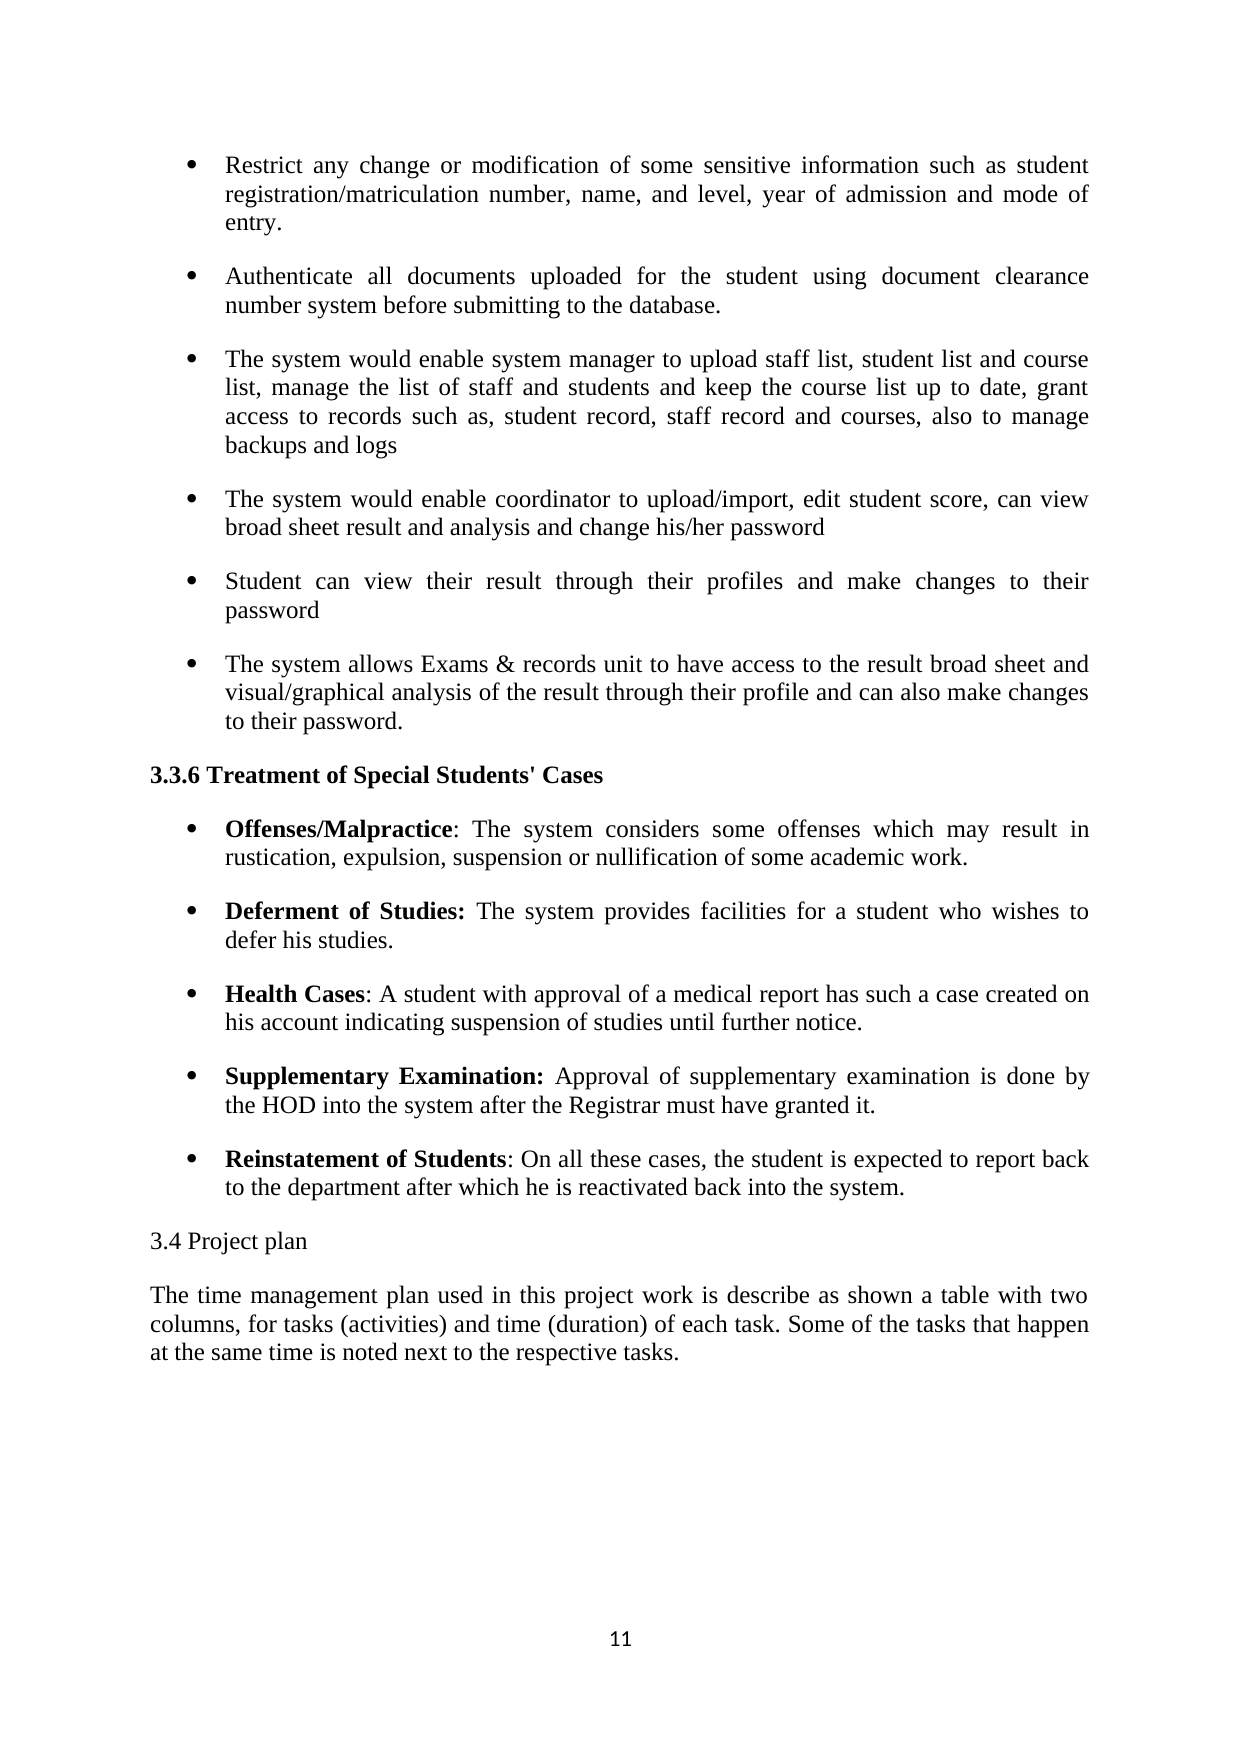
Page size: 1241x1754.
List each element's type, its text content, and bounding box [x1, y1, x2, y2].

subtitle 3.3.6 Treatment of Special Students' Cases [150, 760, 1090, 789]
text The time management plan used in this project work is describe as shown a table with two columns, for tasks (activities) and time (duration) of each task. Some of the tasks that happen at the same time is noted next to the respective tasks. [150, 1280, 1090, 1366]
list Restrict any change or modification of some sensitive information such as student registration/matriculation number, name, and level, year of admission and mode of entry. [187, 150, 1090, 236]
list Offenses/Malpractice: The system considers some offenses which may result in rustication, expulsion, suspension or nullification of some academic work. [187, 814, 1090, 871]
list The system would enable coordinator to upload/import, edit student score, can view broad sheet result and analysis and change his/her password [187, 484, 1090, 541]
list Health Cases: A student with approval of a medical report has such a case created on his account indicating suspension of studies until further notice. [187, 979, 1090, 1036]
list The system would enable system manager to upload staff list, student list and course list, manage the list of staff and students and keep the course list up to date, grant access to records such as, student record, staff record and courses, also to manage backups and logs [187, 344, 1090, 459]
list Supplementary Examination: Approval of supplementary examination is done by the HOD into the system after the Registrar must have granted it. [187, 1061, 1090, 1119]
list The system allows Exams & records unit to have access to the result broad sheet and visual/graphical analysis of the result through their profile and can also make changes to their password. [187, 649, 1090, 735]
list Student can view their result through their profiles and make changes to their password [187, 566, 1090, 624]
list Reinstatement of Students: On all these cases, the student is expected to report back to the department after which he is reactivated back into the system. [187, 1144, 1090, 1201]
list Deferment of Studies: The system provides facilities for a student who wishes to defer his studies. [187, 896, 1090, 954]
subtitle 3.4 Project plan [150, 1226, 1090, 1255]
list Authenticate all documents uploaded for the student using document clearance number system before submitting to the database. [187, 261, 1090, 319]
